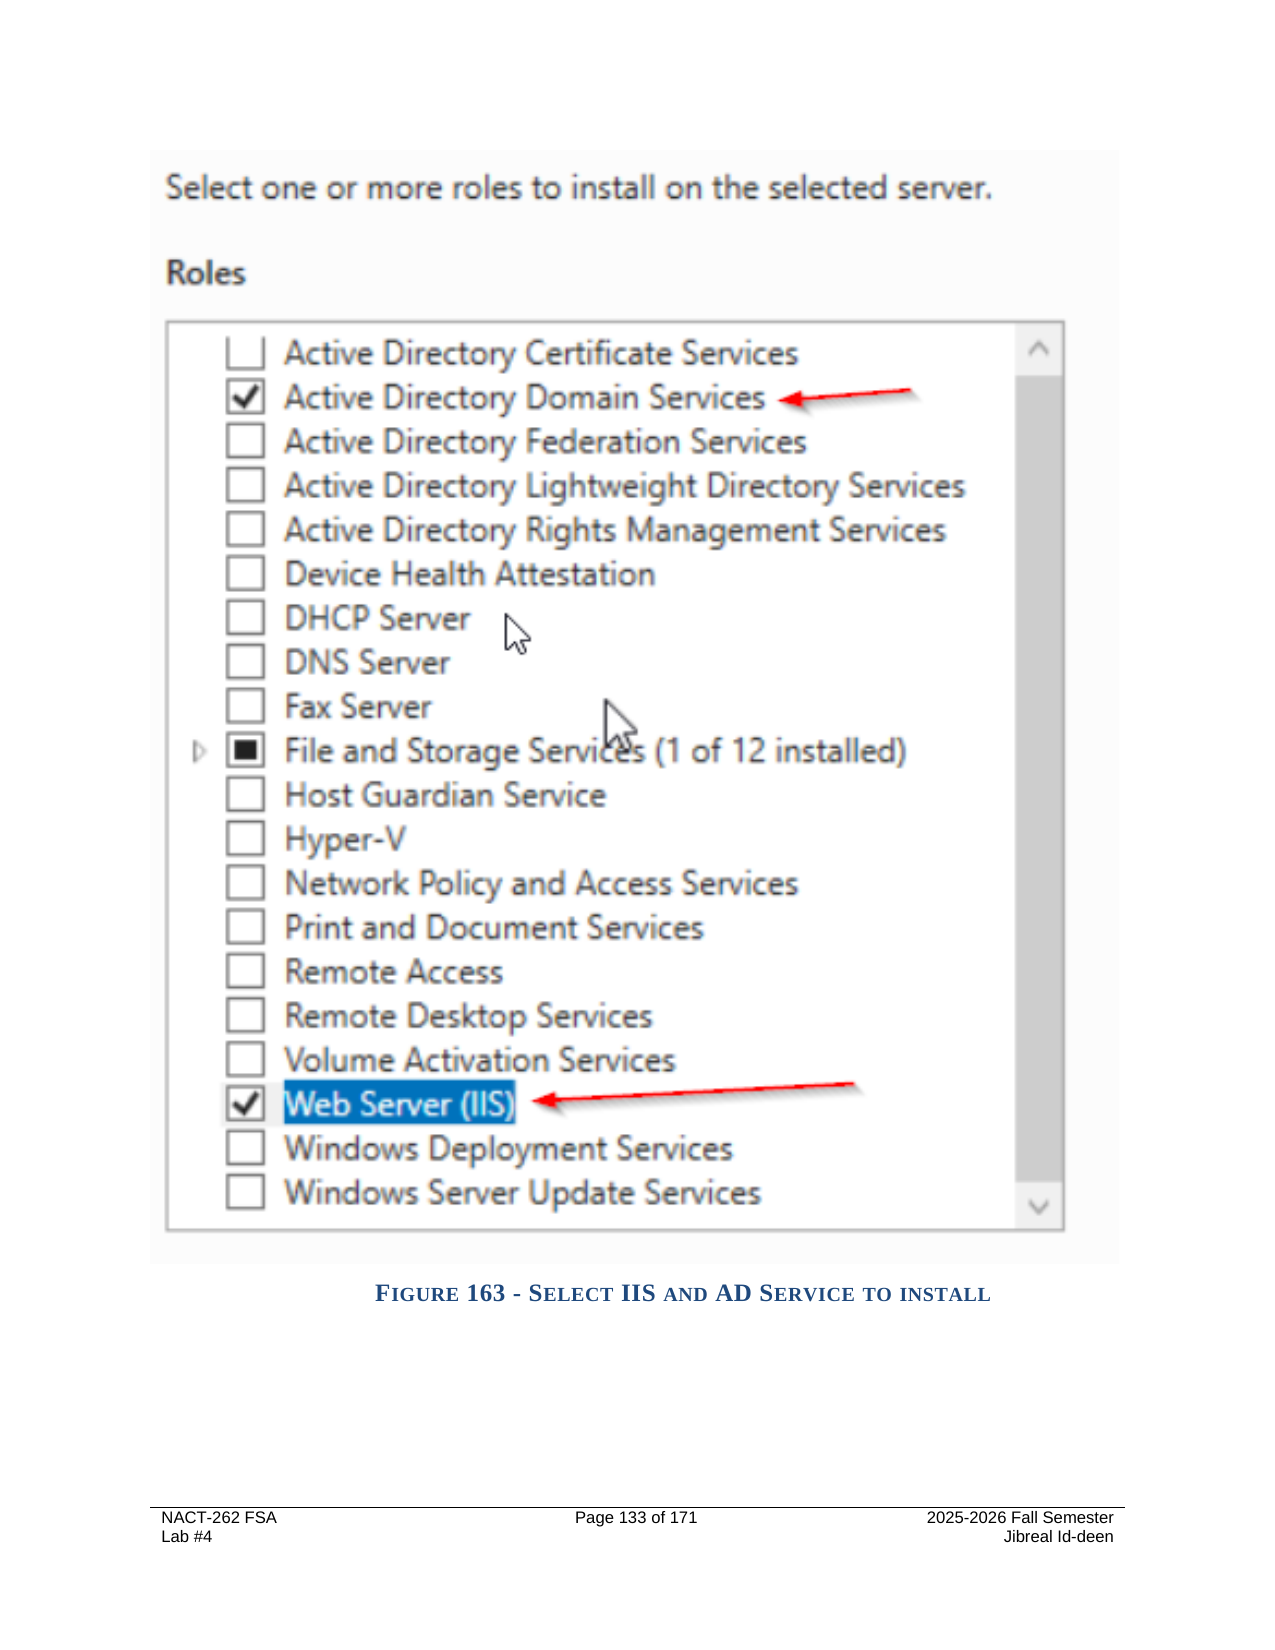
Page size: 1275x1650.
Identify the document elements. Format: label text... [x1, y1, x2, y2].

picture [150, 150, 1120, 1264]
